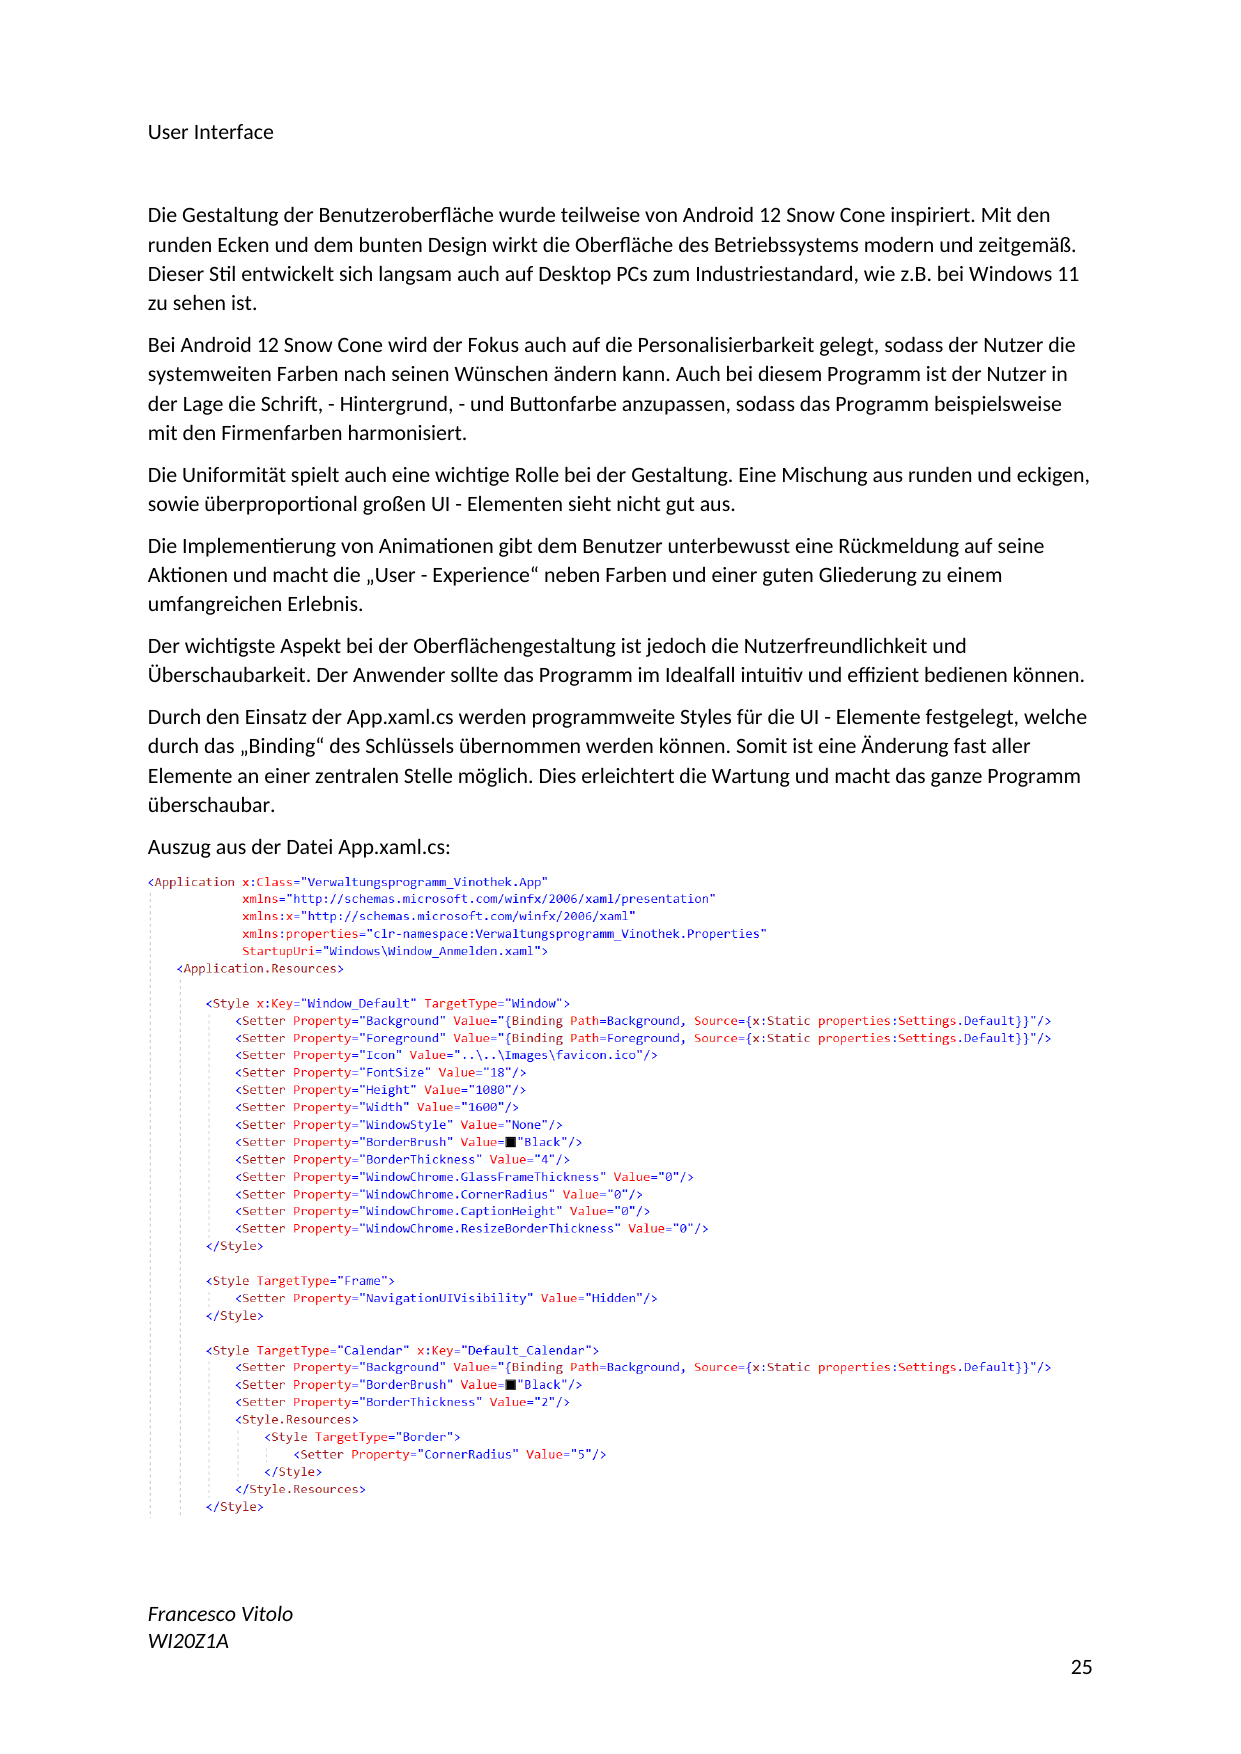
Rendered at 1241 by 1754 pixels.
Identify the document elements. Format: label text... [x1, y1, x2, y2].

picture [147, 874, 1055, 1518]
subtitle User Interface [148, 118, 1093, 145]
text Die Uniformität spielt auch eine wichtige Rolle bei der Gestaltung. Eine Mischung aus runden und eckigen, sowie überproportional großen UI - Elementen sieht nicht gut aus. [148, 461, 1093, 517]
text Auszug aus der Datei App.xaml.cs: [148, 833, 1093, 859]
text Der wichtigste Aspekt bei der Oberflächengestaltung ist jedoch die Nutzerfreundlichkeit und Überschaubarkeit. Der Anwender sollte das Programm im Idealfall intuitiv und effizient bedienen können. [148, 632, 1093, 688]
text Durch den Einsatz der App.xaml.cs werden programmweite Styles für die UI - Elemente festgelegt, welche durch das „Binding“ des Schlüssels übernommen werden können. Somit ist eine Änderung fast aller Elemente an einer zentralen Stelle möglich. Dies erleichtert die Wartung und macht das ganze Programm überschaubar. [148, 703, 1093, 818]
text Die Implementierung von Animationen gibt dem Benutzer unterbewusst eine Rückmeldung auf seine Aktionen und macht die „User - Experience“ neben Farben und einer guten Gliederung zu einem umfangreichen Erlebnis. [148, 532, 1093, 617]
text Bei Android 12 Snow Cone wird der Fokus auch auf die Personalisierbarkeit gelegt, sodass der Nutzer die systemweiten Farben nach seinen Wünschen ändern kann. Auch bei diesem Programm ist der Nutzer in der Lage die Schrift, - Hintergrund, - und Buttonfarbe anzupassen, sodass das Programm beispielsweise mit den Firmenfarben harmonisiert. [148, 331, 1093, 446]
text Die Gestaltung der Benutzeroberfläche wurde teilweise von Android 12 Snow Cone inspiriert. Mit den runden Ecken und dem bunten Design wirkt die Oberfläche des Betriebssystems modern und zeitgemäß. Dieser Stil entwickelt sich langsam auch auf Desktop PCs zum Industriestandard, wie z.B. bei Windows 11 zu sehen ist. [148, 202, 1093, 316]
